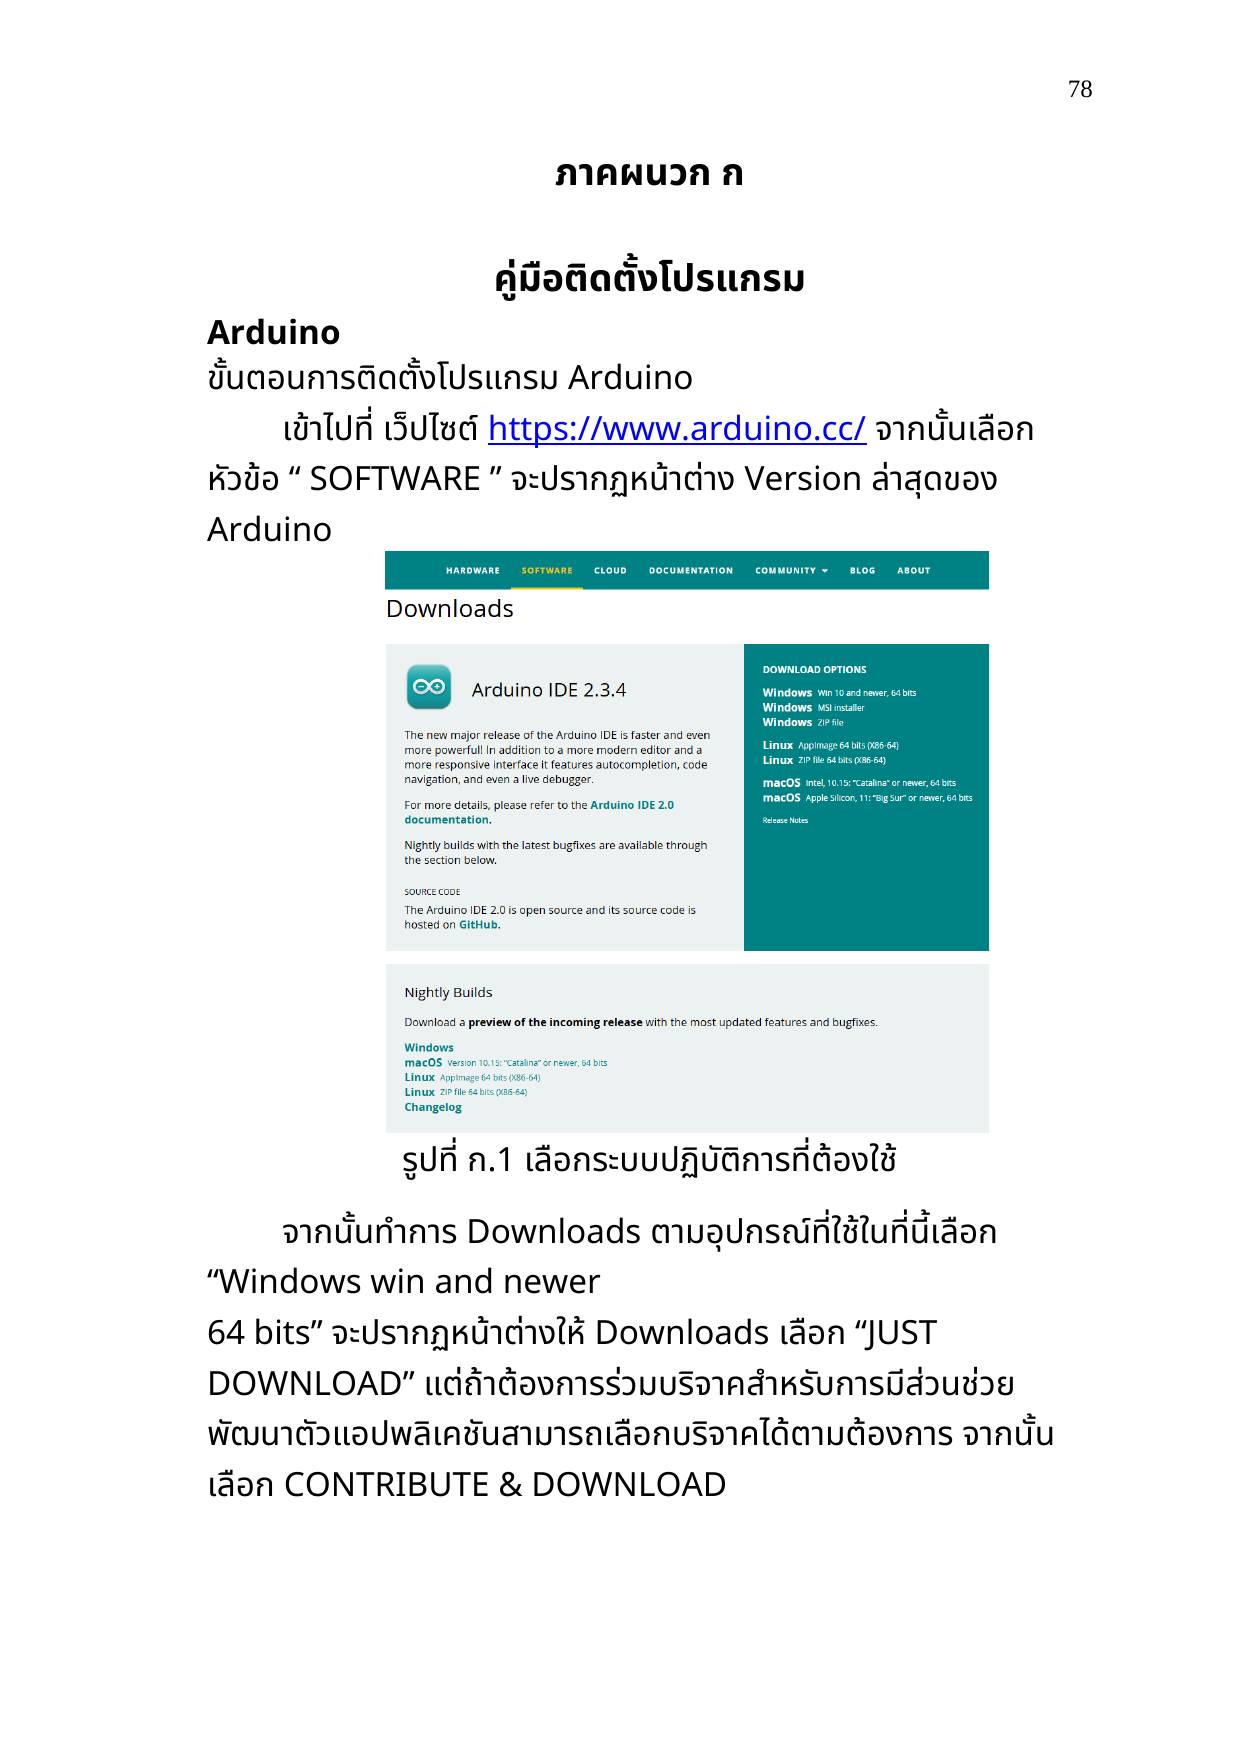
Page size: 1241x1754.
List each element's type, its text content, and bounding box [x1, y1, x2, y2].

text จากนั้นทำการ Downloads ตามอุปกรณ์ที่ใช้ในที่นี้เลือก “Windows win and newer [207, 1207, 1092, 1309]
subtitle คู่มือติดตั้งโปรแกรม [207, 252, 1092, 308]
text Arduino [207, 308, 1092, 354]
picture [385, 551, 990, 1136]
text รูปที่ ก.1 เลือกระบบปฏิบัติการที่ต้องใช้ [207, 1136, 1092, 1187]
text เข้าไปที่ เว็ปไซต์ https://www.arduino.cc/ จากนั้นเลือกหัวข้อ “ SOFTWARE ” จะปรากฏหน้าต่าง Version ล่าสุดของ Arduino [207, 404, 1092, 551]
text 64 bits” จะปรากฏหน้าต่างให้ Downloads เลือก “JUST DOWNLOAD” แต่ถ้าต้องการร่วมบริจาคสำหรับการมีส่วนช่วยพัฒนาตัวแอปพลิเคชันสามารถเลือกบริจาคได้ตามต้องการ จากนั้นเลือก CONTRIBUTE & DOWNLOAD [207, 1309, 1092, 1511]
subtitle ภาคผนวก ก [207, 145, 1092, 202]
text ขั้นตอนการติดตั้งโปรแกรม Arduino [207, 354, 1092, 404]
